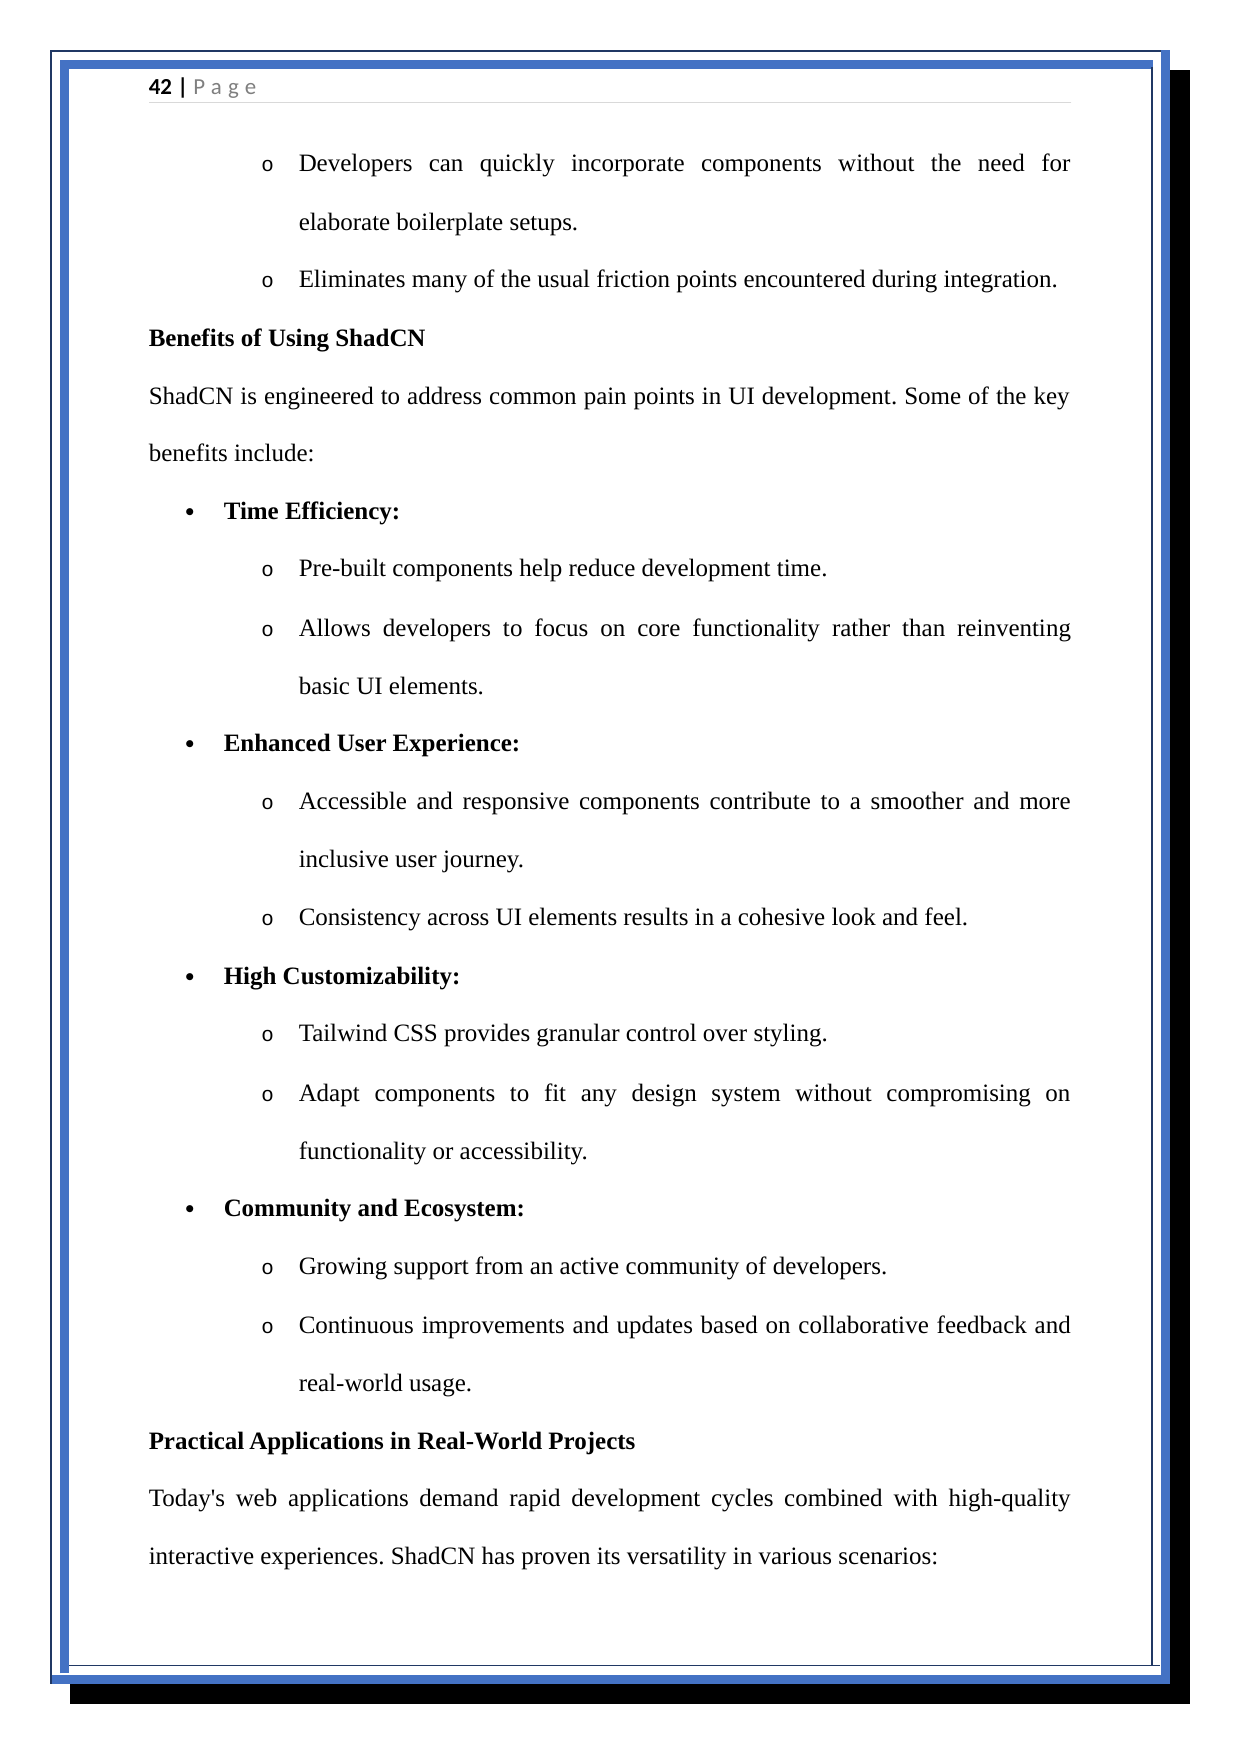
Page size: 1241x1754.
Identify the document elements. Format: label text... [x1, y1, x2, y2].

text Practical Applications in Real-World Projects [148, 1426, 1071, 1455]
text Today's web applications demand rapid development cycles combined with high-quality interactive experiences. ShadCN has proven its versatility in various scenarios: [148, 1483, 1071, 1570]
list Allows developers to focus on core functionality rather than reinventing basic UI elements. [261, 613, 1071, 700]
list Continuous improvements and updates based on collaborative feedback and real-world usage. [261, 1310, 1071, 1397]
list Eliminates many of the usual friction points encountered during integration. [261, 264, 1071, 294]
list Pre-built components help reduce development time. [261, 553, 1071, 583]
list High Customizability: [186, 961, 1071, 990]
text ShadCN is engineered to address common pain points in UI development. Some of the key benefits include: [148, 381, 1071, 467]
list Consistency across UI elements results in a cohesive look and feel. [261, 902, 1071, 931]
list Adapt components to fit any design system without compromising on functionality or accessibility. [261, 1078, 1071, 1165]
list Growing support from an active community of developers. [261, 1251, 1071, 1281]
text Benefits of Using ShadCN [148, 323, 1071, 352]
list Community and Ecosystem: [186, 1193, 1071, 1222]
list Tailwind CSS provides granular control over styling. [261, 1018, 1071, 1048]
list Accessible and responsive components contribute to a smoother and more inclusive user journey. [261, 786, 1071, 873]
list Enhanced User Experience: [186, 728, 1071, 757]
list Time Efficiency: [186, 496, 1071, 525]
list Developers can quickly incorporate components without the need for elaborate boilerplate setups. [261, 148, 1071, 236]
